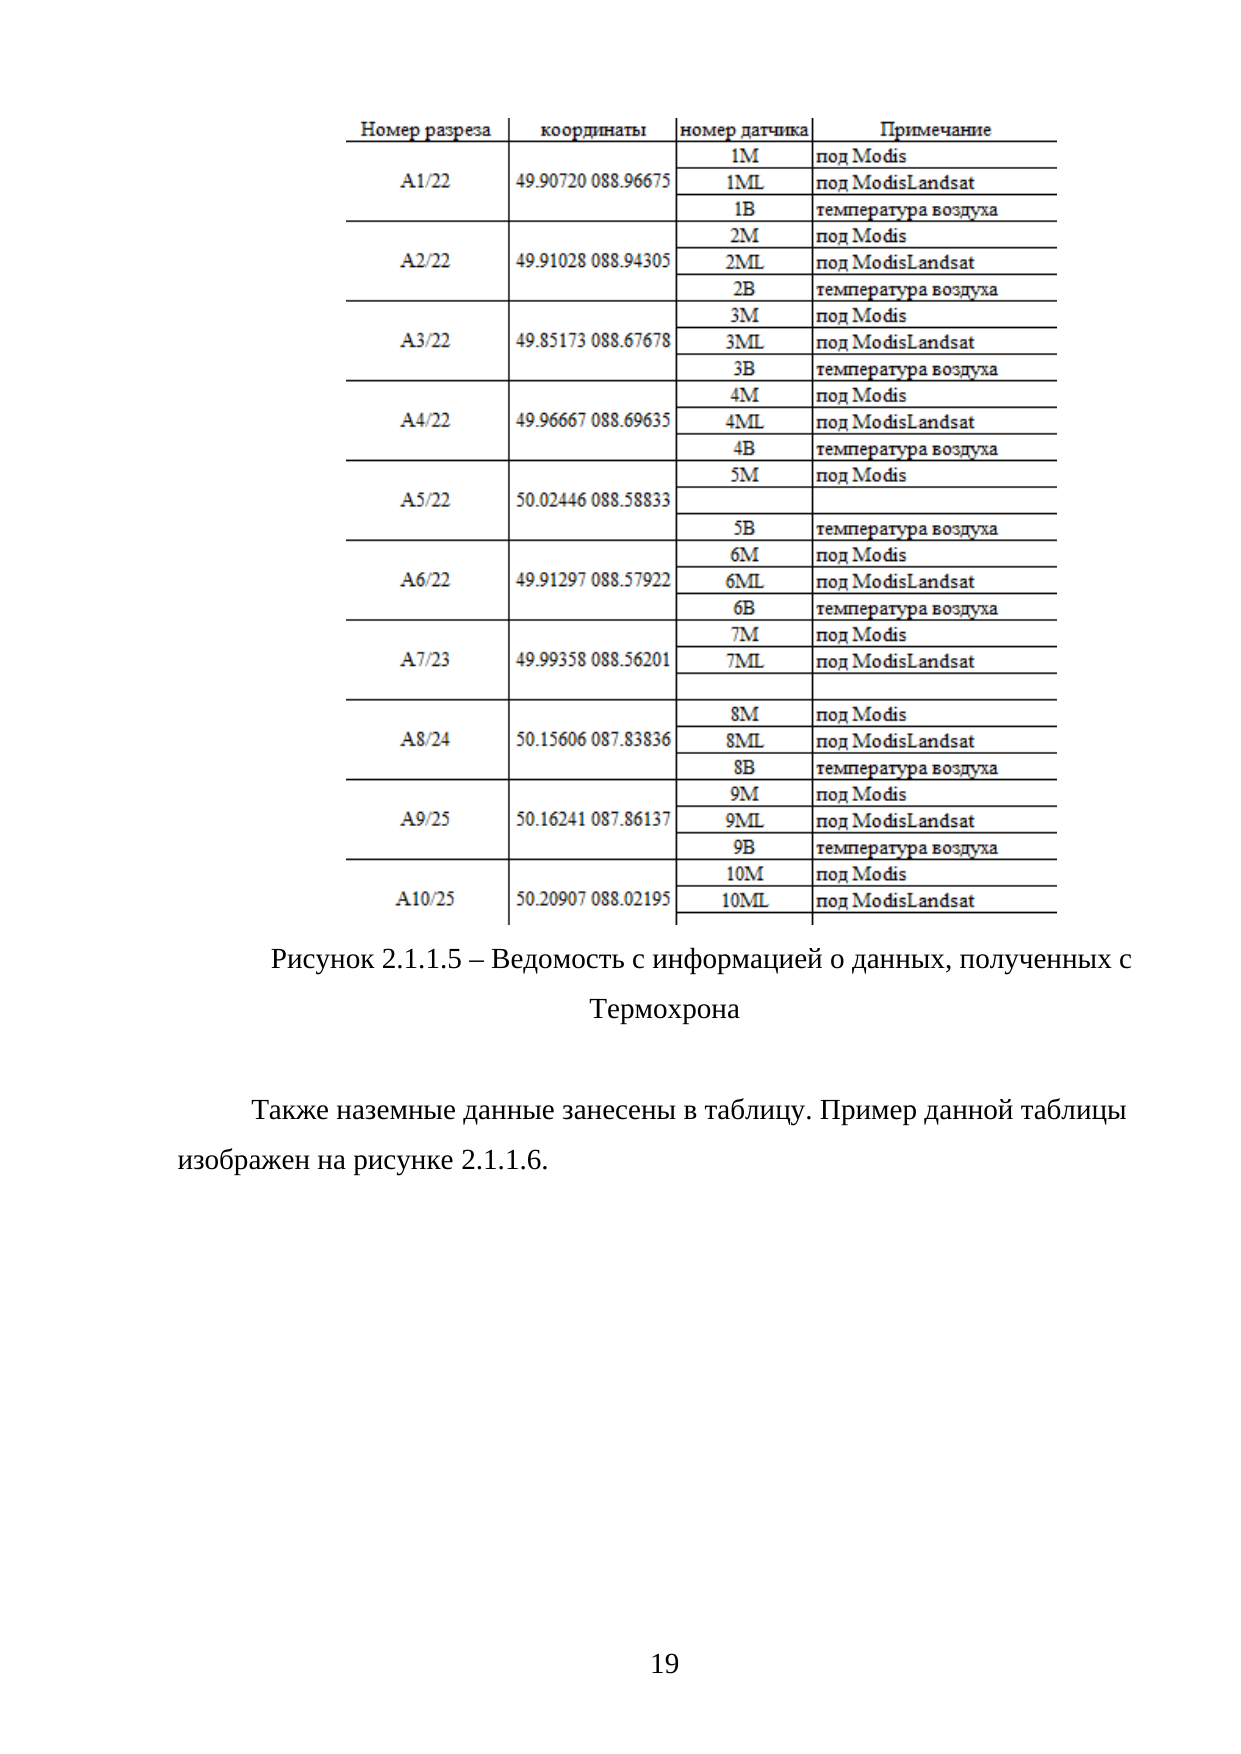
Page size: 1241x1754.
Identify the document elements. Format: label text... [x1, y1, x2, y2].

picture [346, 118, 1057, 925]
text Также наземные данные занесены в таблицу. Пример данной таблицы изображен на рисунке 2.1.1.6. [177, 1092, 1152, 1176]
text Рисунок 2.1.1.5 – Ведомость с информацией о данных, полученных с Термохрона [177, 941, 1152, 1025]
